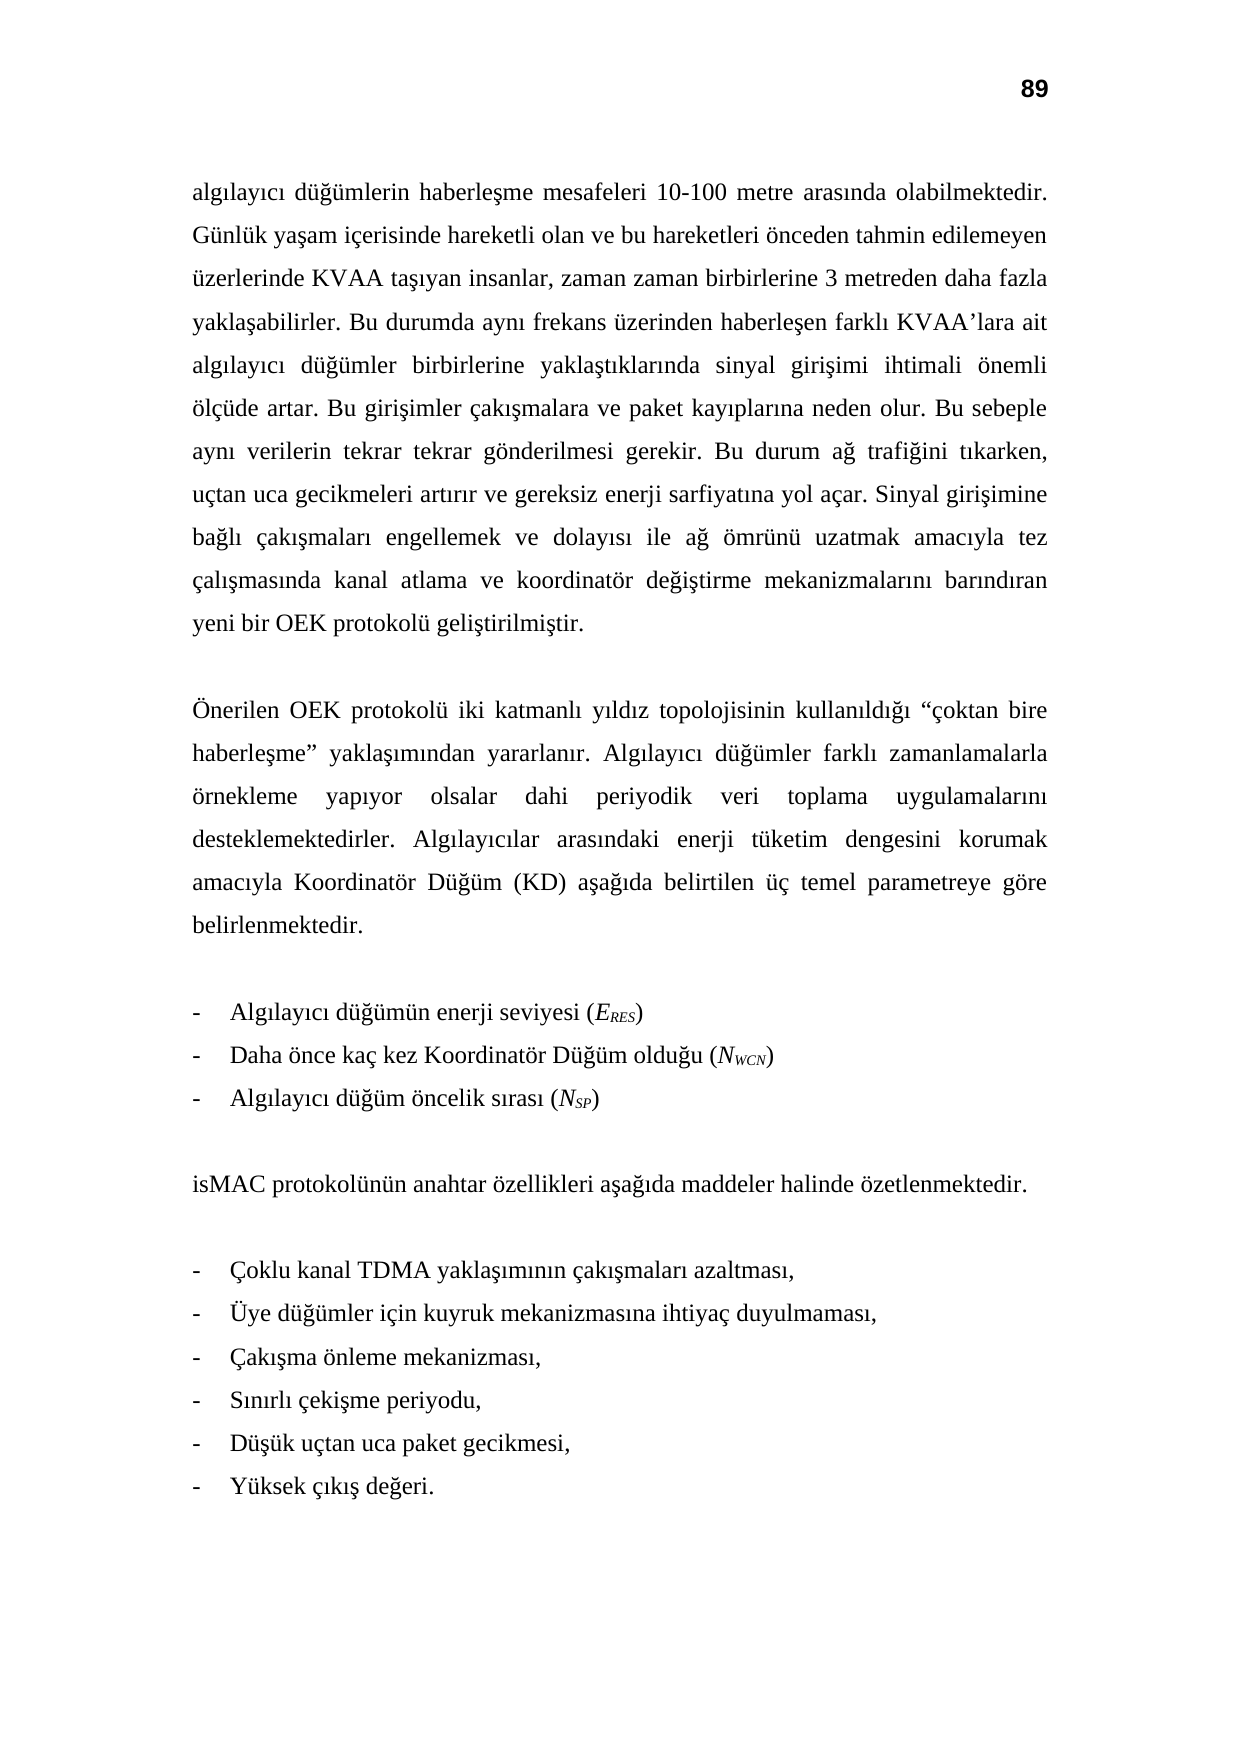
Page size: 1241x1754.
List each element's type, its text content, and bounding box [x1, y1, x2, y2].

list Üye düğümler için kuyruk mekanizmasına ihtiyaç duyulmaması, [192, 1298, 1048, 1327]
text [192, 177, 1048, 637]
list Çoklu kanal TDMA yaklaşımının çakışmaları azaltması, [192, 1255, 1048, 1284]
list Algılayıcı düğümün enerji seviyesi (ERES) [192, 997, 1048, 1025]
text Önerilen OEK protokolü iki katmanlı yıldız topolojisinin kullanıldığı “çoktan bire haberleşme” yaklaşımından yararlanır. Algılayıcı düğümler farklı zamanlamalarla örnekleme yapıyor olsalar dahi periyodik veri toplama uygulamalarını desteklemektedirler. Algılayıcılar arasındaki enerji tüketim dengesini korumak amacıyla Koordinatör Düğüm (KD) aşağıda belirtilen üç temel parametreye göre belirlenmektedir. [192, 695, 1048, 939]
list Daha önce kaç kez Koordinatör Düğüm olduğu (NWCN) [192, 1040, 1048, 1068]
list Algılayıcı düğüm öncelik sırası (NSP) [192, 1083, 1048, 1112]
list Sınırlı çekişme periyodu, [192, 1385, 1048, 1413]
list Yüksek çıkış değeri. [192, 1471, 1048, 1500]
list Çakışma önleme mekanizması, [192, 1342, 1048, 1370]
text isMAC protokolünün anahtar özellikleri aşağıda maddeler halinde özetlenmektedir. [192, 1169, 1048, 1198]
list Düşük uçtan uca paket gecikmesi, [192, 1428, 1048, 1457]
